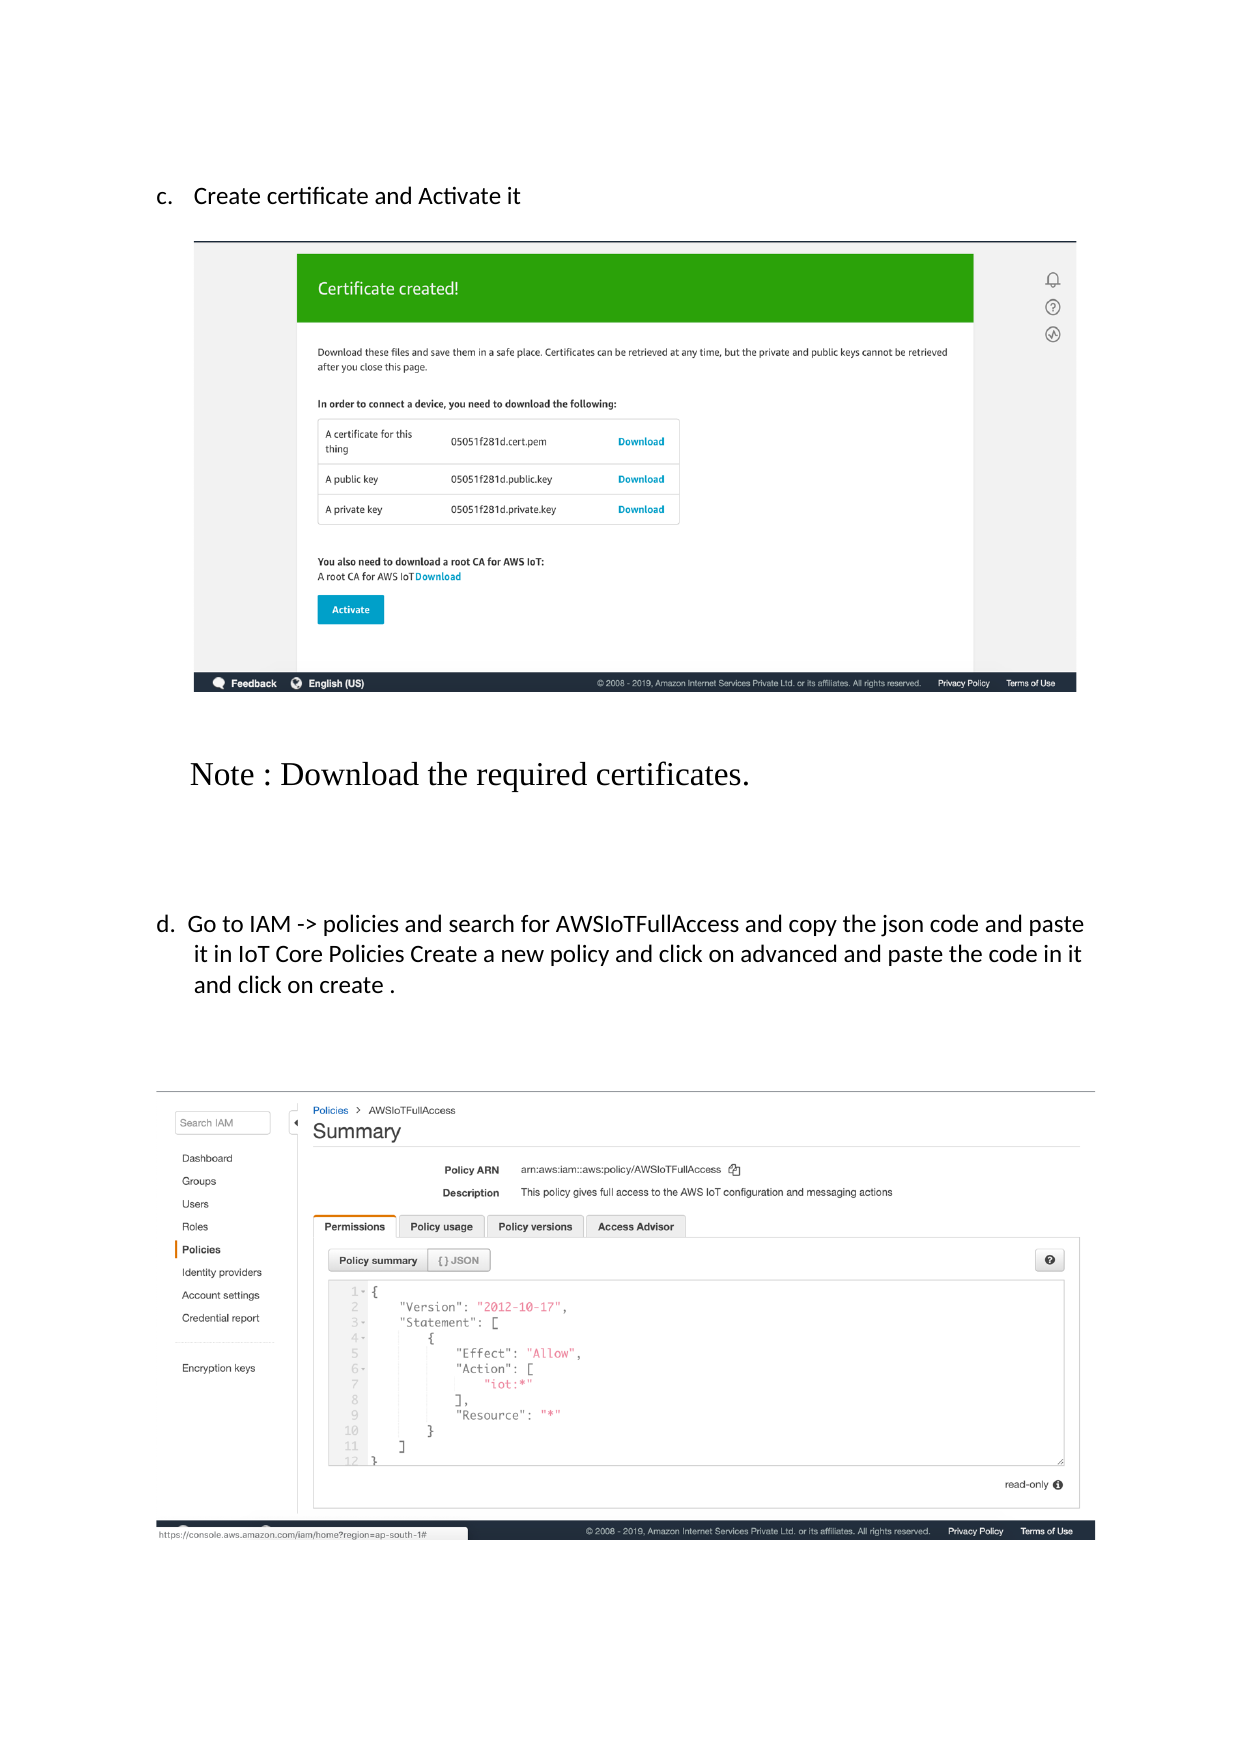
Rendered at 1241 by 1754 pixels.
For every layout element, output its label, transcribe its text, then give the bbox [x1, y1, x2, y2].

picture [193, 241, 1077, 692]
text Note : Download the required certificates. [44, 754, 1090, 793]
picture [156, 1091, 1096, 1540]
list Create certificate and Activate it [156, 181, 1090, 211]
list Go to IAM -> policies and search for AWSIoTFullAccess and copy the json code and paste it in IoT Core Policies Create a new policy and click on advanced and paste the code in it and click on create . [156, 908, 1090, 999]
